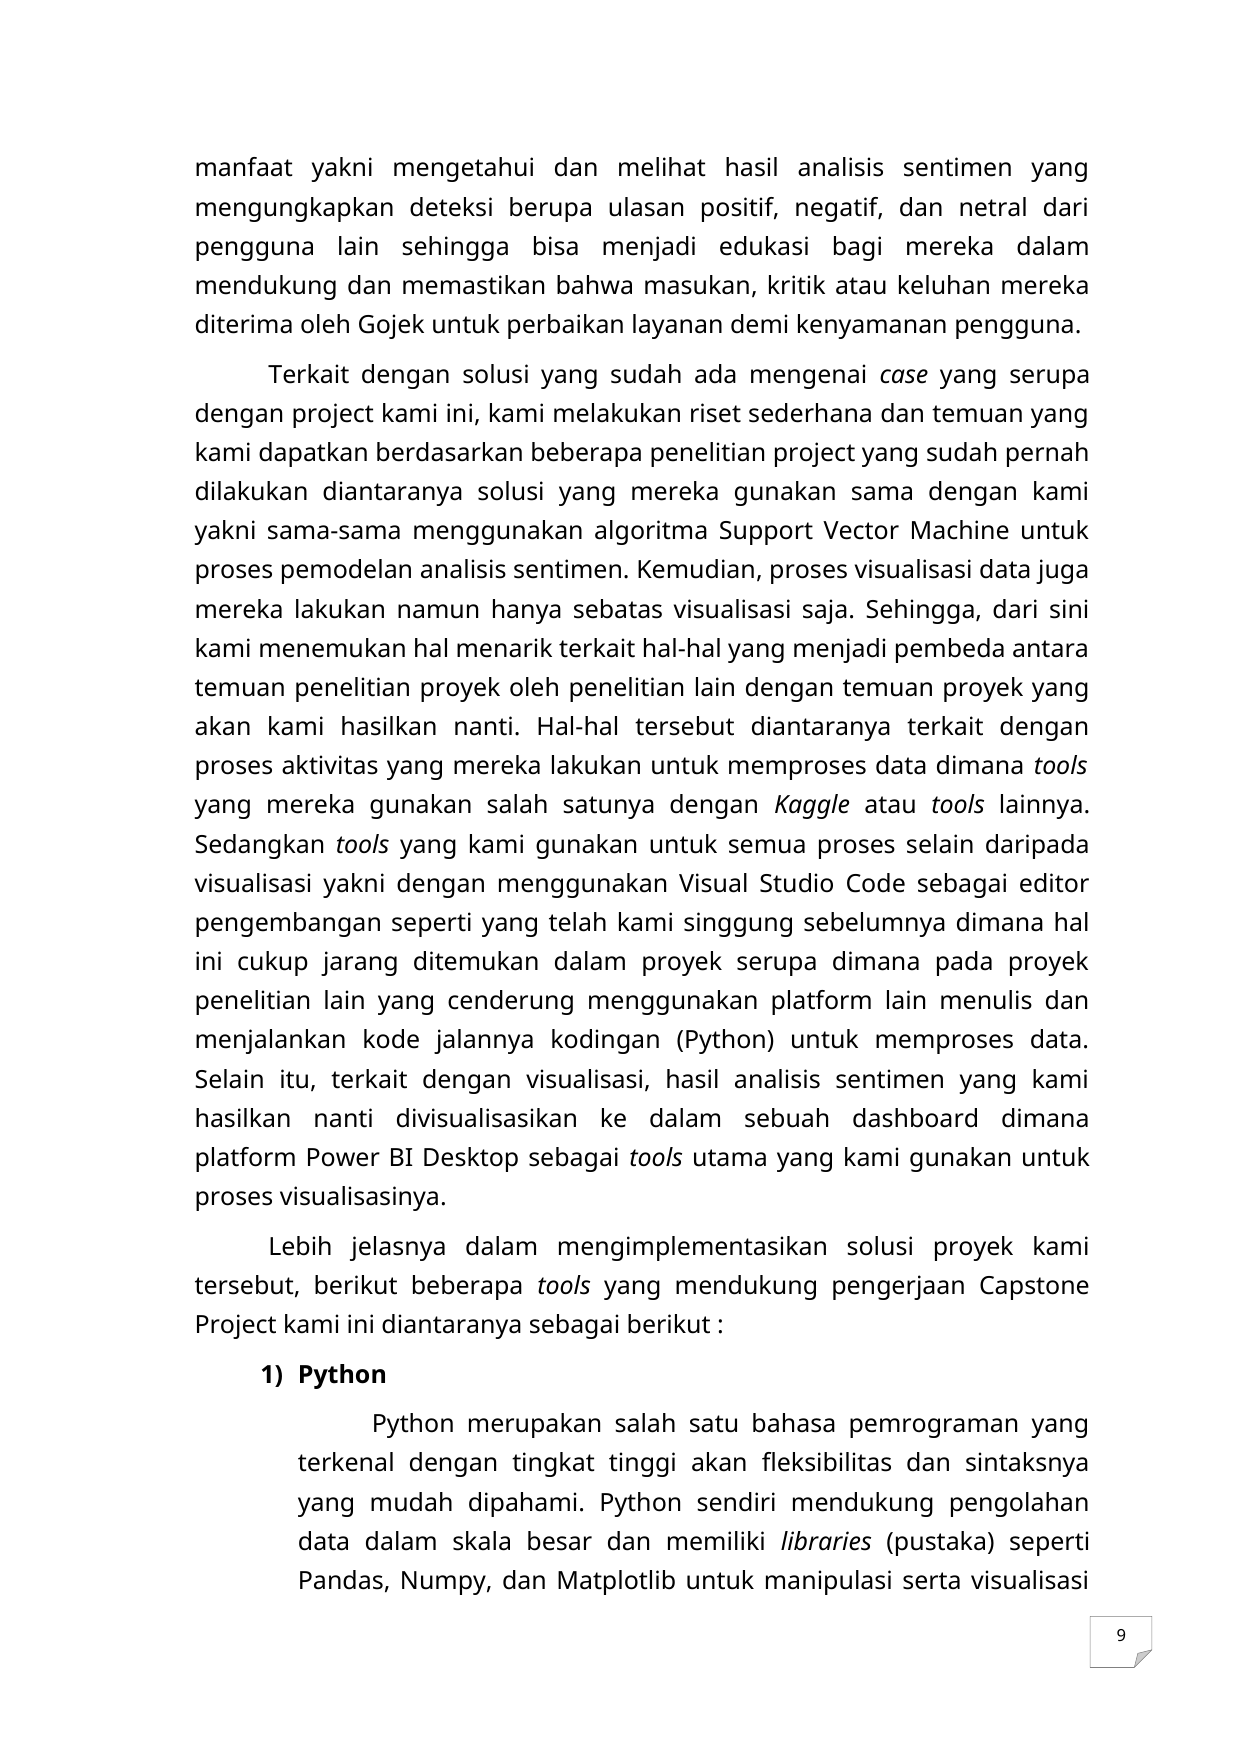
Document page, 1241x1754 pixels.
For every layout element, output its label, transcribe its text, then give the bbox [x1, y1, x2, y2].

text Lebih jelasnya dalam mengimplementasikan solusi proyek kami tersebut, berikut beberapa tools yang mendukung pengerjaan Capstone Project kami ini diantaranya sebagai berikut : [194, 1228, 1090, 1341]
text Terkait dengan solusi yang sudah ada mengenai case yang serupa dengan project kami ini, kami melakukan riset sederhana dan temuan yang kami dapatkan berdasarkan beberapa penelitian project yang sudah pernah dilakukan diantaranya solusi yang mereka gunakan sama dengan kami yakni sama-sama menggunakan algoritma Support Vector Machine untuk proses pemodelan analisis sentimen. Kemudian, proses visualisasi data juga mereka lakukan namun hanya sebatas visualisasi saja. Sehingga, dari sini kami menemukan hal menarik terkait hal-hal yang menjadi pembeda antara temuan penelitian proyek oleh penelitian lain dengan temuan proyek yang akan kami hasilkan nanti. Hal-hal tersebut diantaranya terkait dengan proses aktivitas yang mereka lakukan untuk memproses data dimana tools yang mereka gunakan salah satunya dengan Kaggle atau tools lainnya. Sedangkan tools yang kami gunakan untuk semua proses selain daripada visualisasi yakni dengan menggunakan Visual Studio Code sebagai editor pengembangan seperti yang telah kami singgung sebelumnya dimana hal ini cukup jarang ditemukan dalam proyek serupa dimana pada proyek penelitian lain yang cenderung menggunakan platform lain menulis dan menjalankan kode jalannya kodingan (Python) untuk memproses data. Selain itu, terkait dengan visualisasi, hasil analisis sentimen yang kami hasilkan nanti divisualisasikan ke dalam sebuah dashboard dimana platform Power BI Desktop sebagai tools utama yang kami gunakan untuk proses visualisasinya. [194, 356, 1090, 1213]
list Python [260, 1356, 1090, 1390]
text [298, 1406, 1090, 1597]
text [194, 150, 1090, 341]
